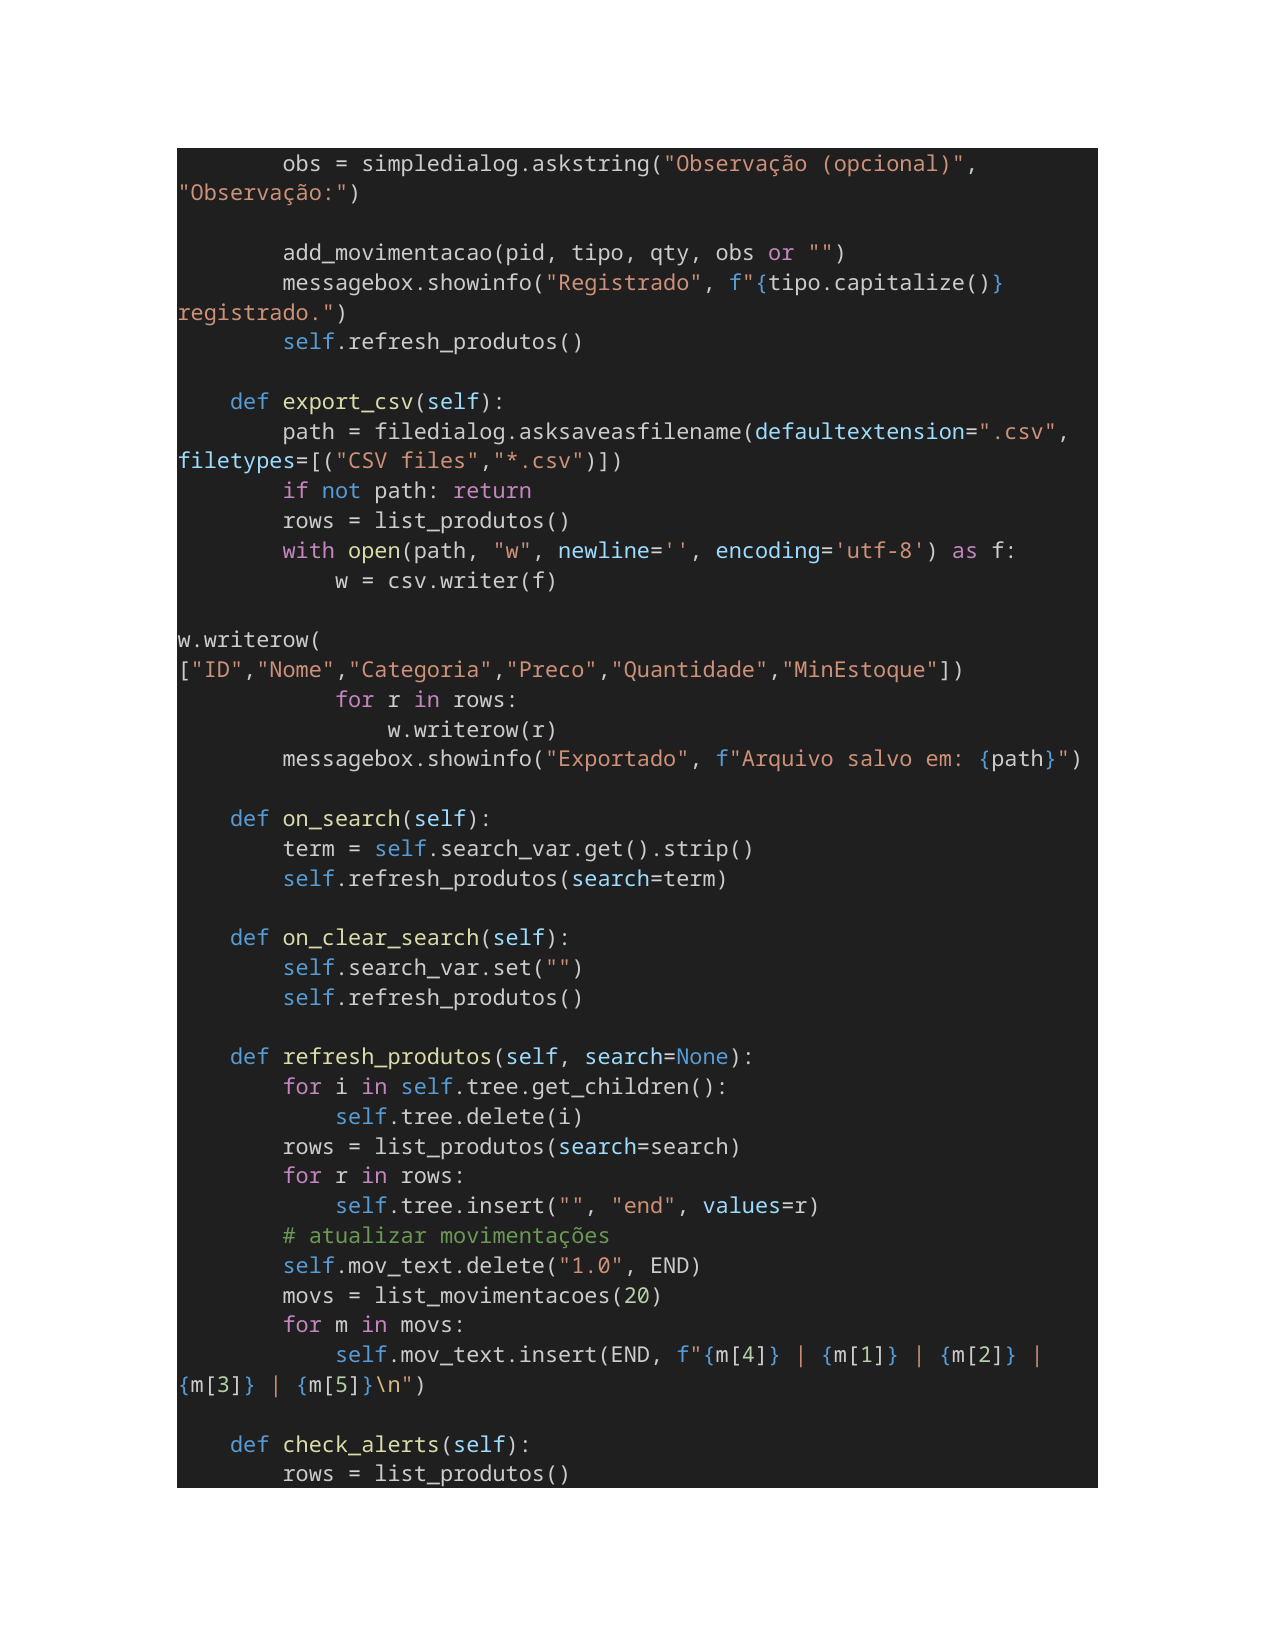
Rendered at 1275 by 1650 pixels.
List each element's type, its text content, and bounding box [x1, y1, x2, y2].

text self.refresh_produtos() [177, 982, 1098, 1012]
text self.mov_text.delete("1.0", END) [177, 1250, 1098, 1280]
text def check_alerts(self): [177, 1429, 1098, 1458]
text for i in self.tree.get_children(): [177, 1071, 1098, 1101]
text movs = list_movimentacoes(20) [177, 1280, 1098, 1309]
text w = csv.writer(f) [177, 565, 1098, 594]
text self.mov_text.insert(END, f"{m[4]} | {m[1]} | {m[2]} | {m[3]} | {m[5]}\n") [177, 1339, 1098, 1399]
text with open(path, "w", newline='', encoding='utf-8') as f: [177, 535, 1098, 565]
text def on_search(self): [177, 803, 1098, 833]
text w.writerow(["ID","Nome","Categoria","Preco","Quantidade","MinEstoque"]) [177, 594, 1098, 684]
text if not path: return [177, 475, 1098, 505]
text self.tree.insert("", "end", values=r) [177, 1190, 1098, 1220]
text messagebox.showinfo("Exportado", f"Arquivo salvo em: {path}") [177, 743, 1098, 773]
text def export_csv(self): [177, 386, 1098, 416]
text rows = list_produtos(search=search) [177, 1131, 1098, 1161]
text for r in rows: [177, 1161, 1098, 1190]
text rows = list_produtos() [177, 1458, 1098, 1488]
text w.writerow(r) [177, 714, 1098, 743]
text for r in rows: [177, 684, 1098, 714]
text term = self.search_var.get().strip() [177, 833, 1098, 863]
text rows = list_produtos() [177, 505, 1098, 535]
text add_movimentacao(pid, tipo, qty, obs or "") [177, 237, 1098, 267]
text # atualizar movimentações [177, 1220, 1098, 1250]
text self.tree.delete(i) [177, 1101, 1098, 1131]
text self.refresh_produtos(search=term) [177, 863, 1098, 892]
text def on_clear_search(self): [177, 922, 1098, 952]
text for m in movs: [177, 1309, 1098, 1339]
text path = filedialog.asksaveasfilename(defaultextension=".csv", filetypes=[("CSV files","*.csv")]) [177, 416, 1098, 475]
text def refresh_produtos(self, search=None): [177, 1041, 1098, 1071]
text messagebox.showinfo("Registrado", f"{tipo.capitalize()} registrado.") [177, 267, 1098, 326]
text obs = simpledialog.askstring("Observação (opcional)", "Observação:") [177, 148, 1098, 207]
text self.search_var.set("") [177, 952, 1098, 982]
text self.refresh_produtos() [177, 326, 1098, 356]
